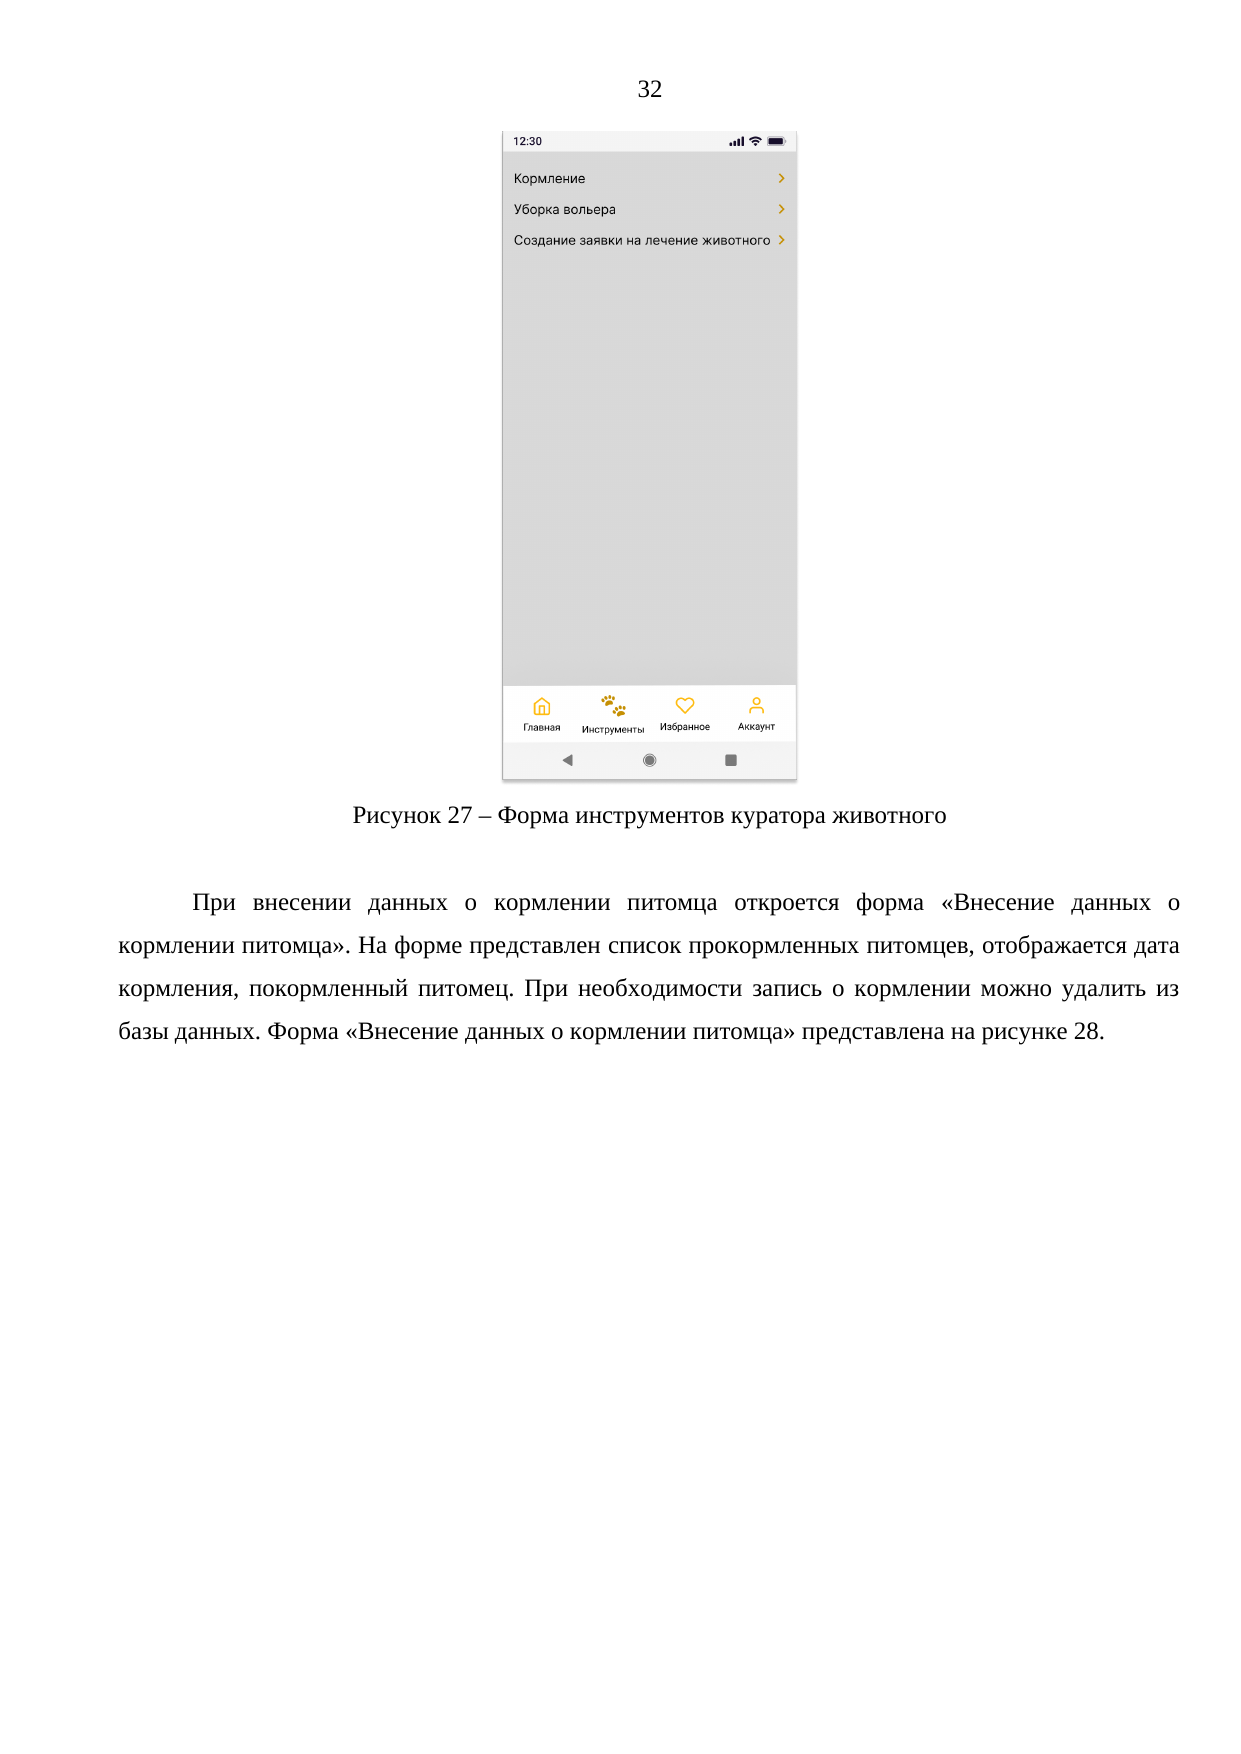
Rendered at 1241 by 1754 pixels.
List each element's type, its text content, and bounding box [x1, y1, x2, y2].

text При внесении данных о кормлении питомца откроется форма «Внесение данных о кормлении питомца». На форме представлен список прокормленных питомцев, отображается дата кормления, покормленный питомец. При необходимости запись о кормлении можно удалить из базы данных. Форма «Внесение данных о кормлении питомца» представлена на рисунке 28. [118, 887, 1181, 1045]
picture [499, 131, 800, 786]
text Рисунок 27 – Форма инструментов куратора животного [118, 800, 1181, 829]
